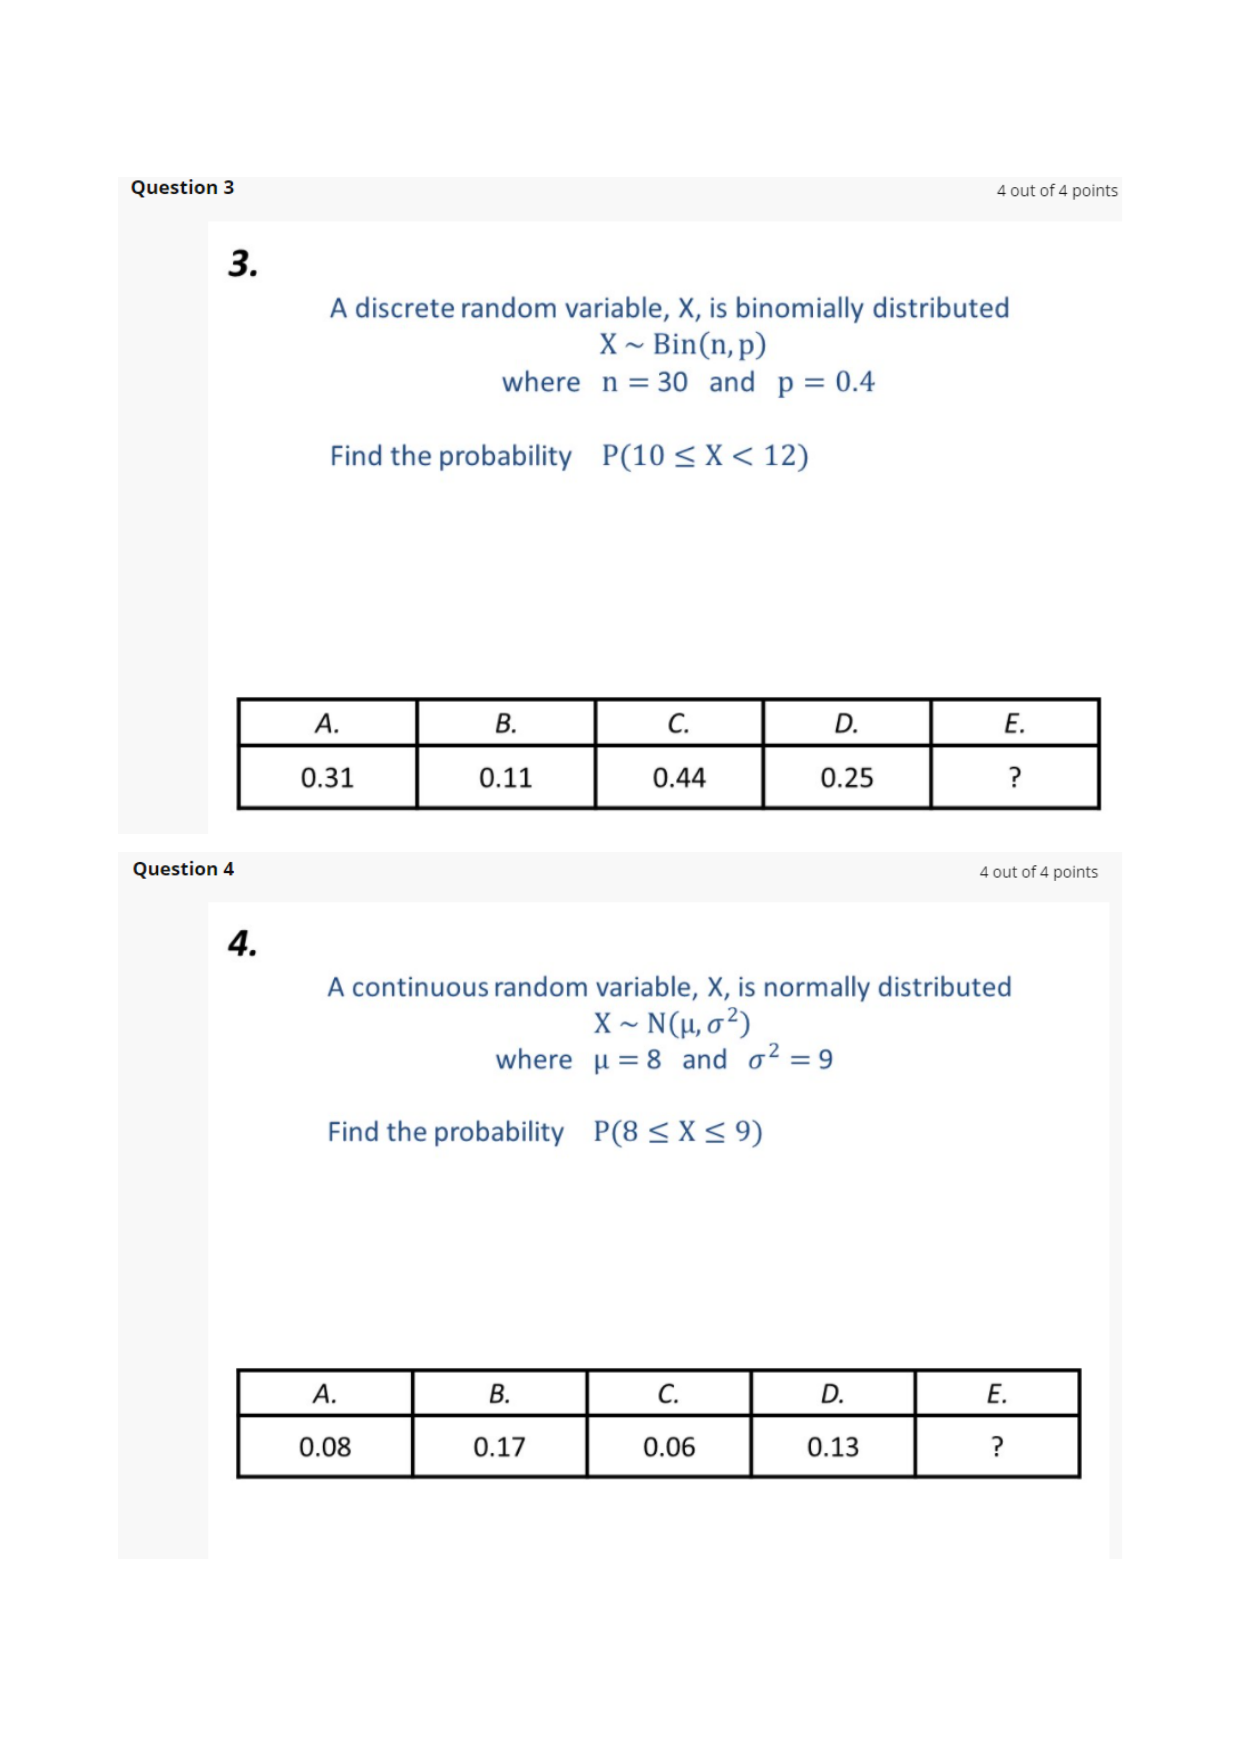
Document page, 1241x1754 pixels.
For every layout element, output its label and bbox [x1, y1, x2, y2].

picture [118, 177, 1123, 834]
picture [118, 852, 1123, 1559]
